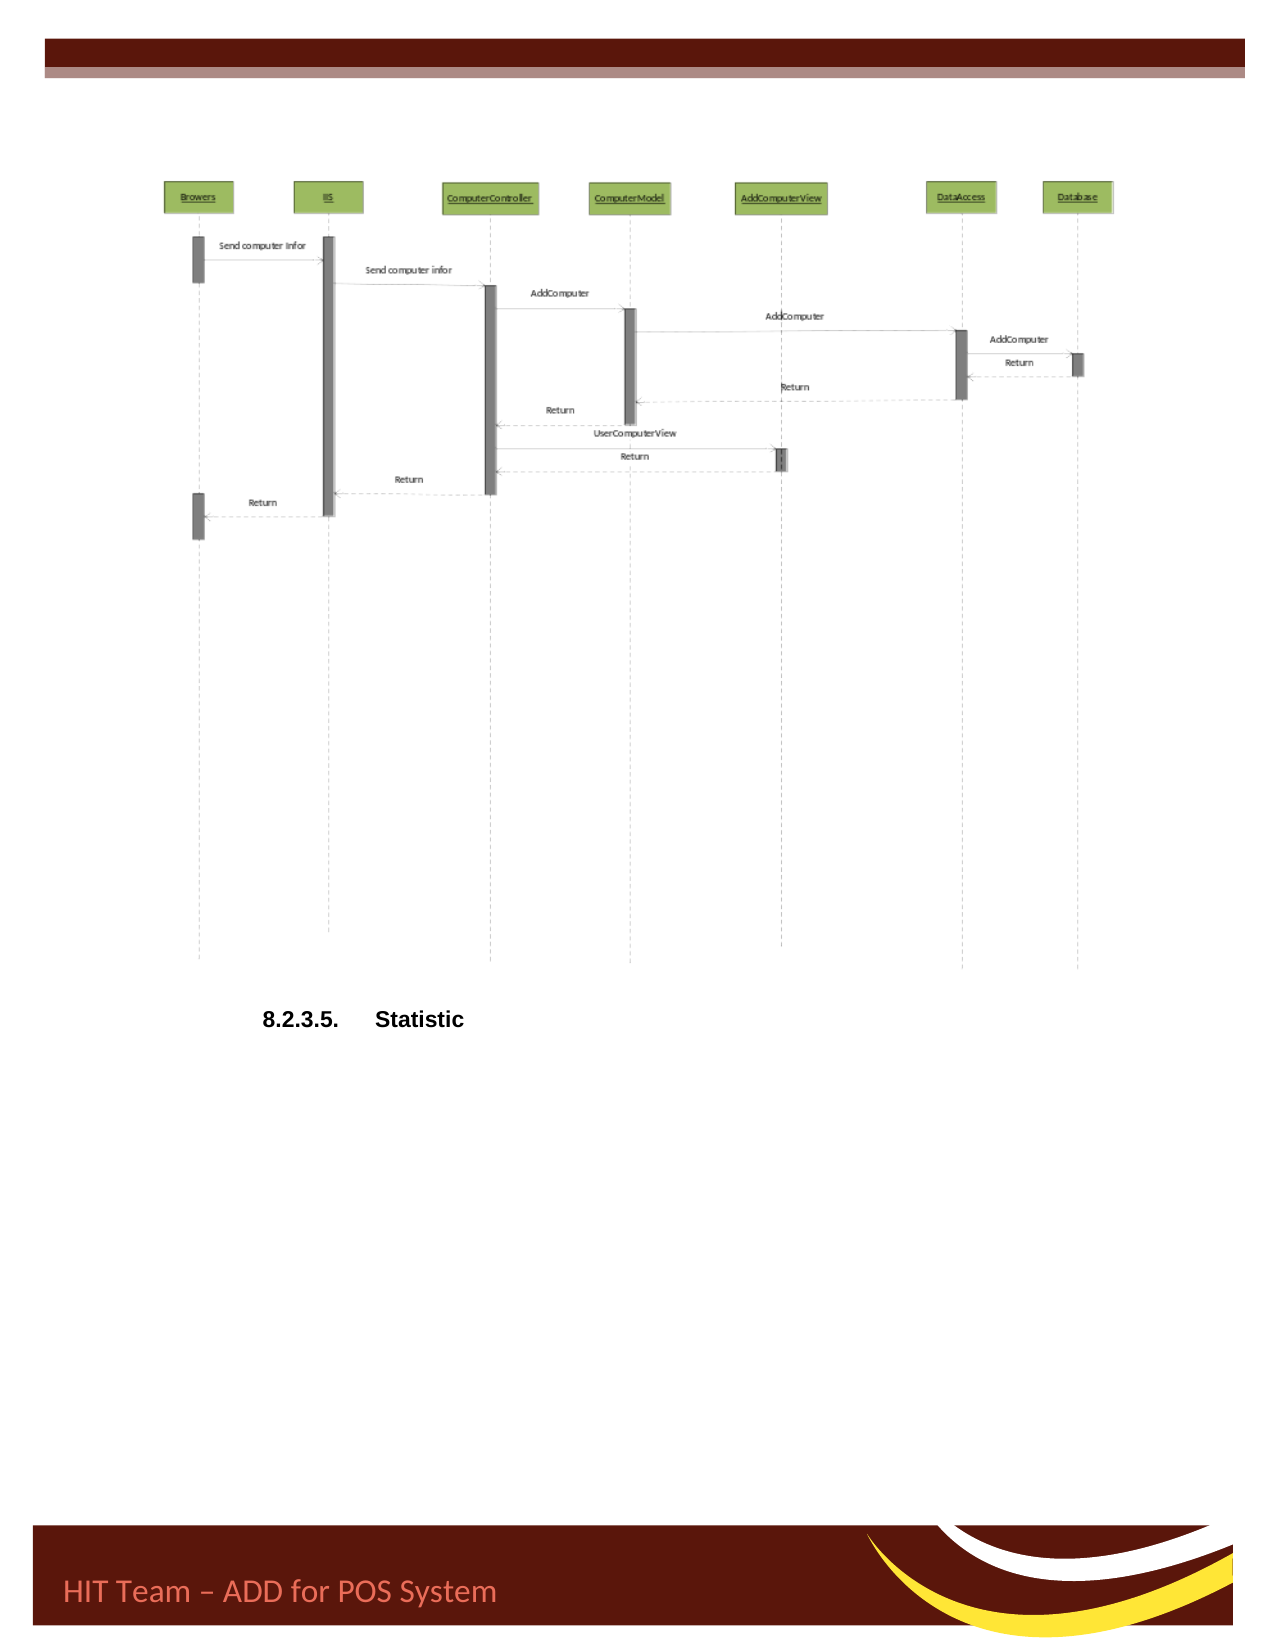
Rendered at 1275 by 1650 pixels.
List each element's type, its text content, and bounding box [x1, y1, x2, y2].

list Statistic [262, 1006, 1125, 1033]
